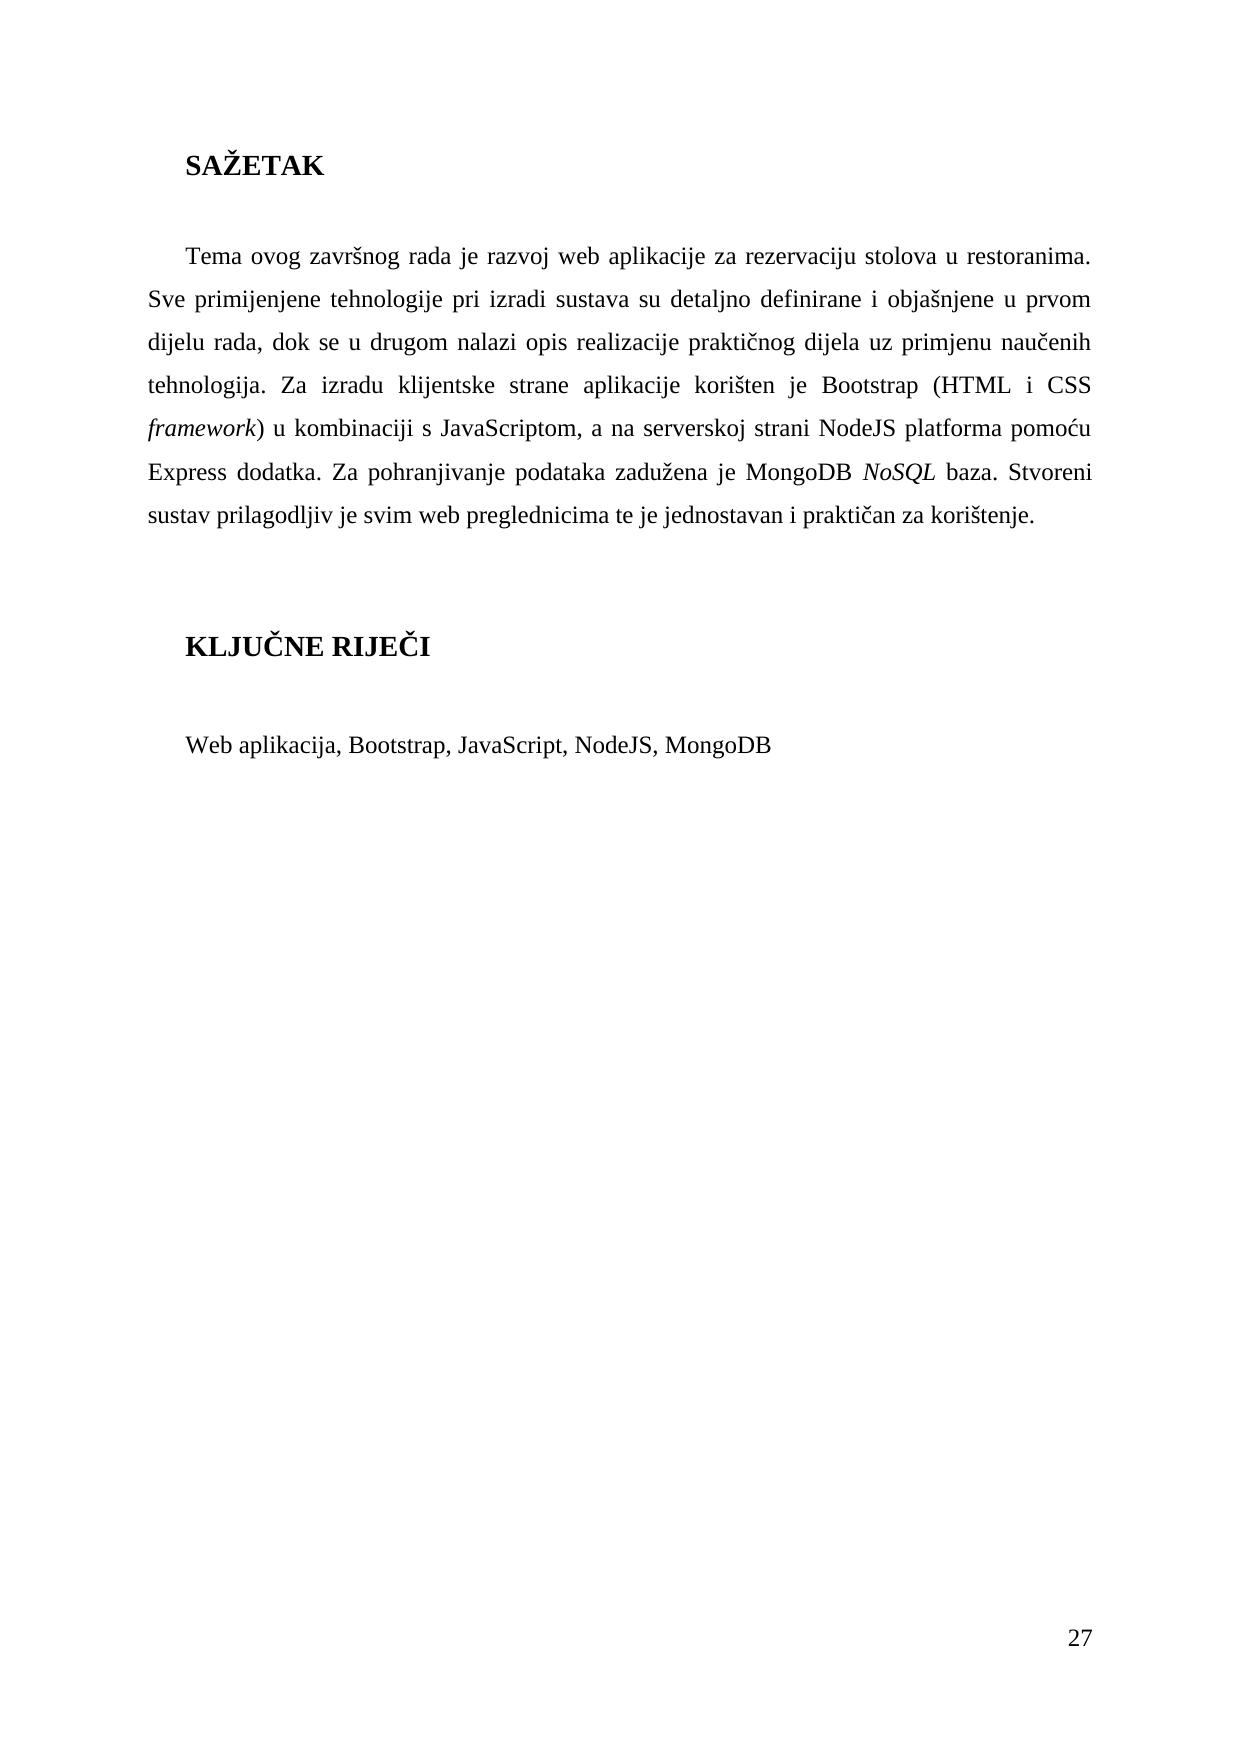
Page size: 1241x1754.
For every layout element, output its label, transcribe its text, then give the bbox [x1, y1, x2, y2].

text Tema ovog završnog rada je razvoj web aplikacije za rezervaciju stolova u restoranima. Sve primijenjene tehnologije pri izradi sustava su detaljno definirane i objašnjene u prvom dijelu rada, dok se u drugom nalazi opis realizacije praktičnog dijela uz primjenu naučenih tehnologija. Za izradu klijentske strane aplikacije korišten je Bootstrap (HTML i CSS framework) u kombinaciji s JavaScriptom, a na serverskoj strani NodeJS platforma pomoću Express dodatka. Za pohranjivanje podataka zadužena je MongoDB NoSQL baza. Stvoreni sustav prilagodljiv je svim web preglednicima te je jednostavan i praktičan za korištenje. [148, 241, 1093, 528]
text KLJUČNE RIJEČI [148, 629, 1093, 663]
text Web aplikacija, Bootstrap, JavaScript, NodeJS, MongoDB [148, 730, 1093, 758]
subtitle SAŽETAK [185, 148, 1093, 181]
